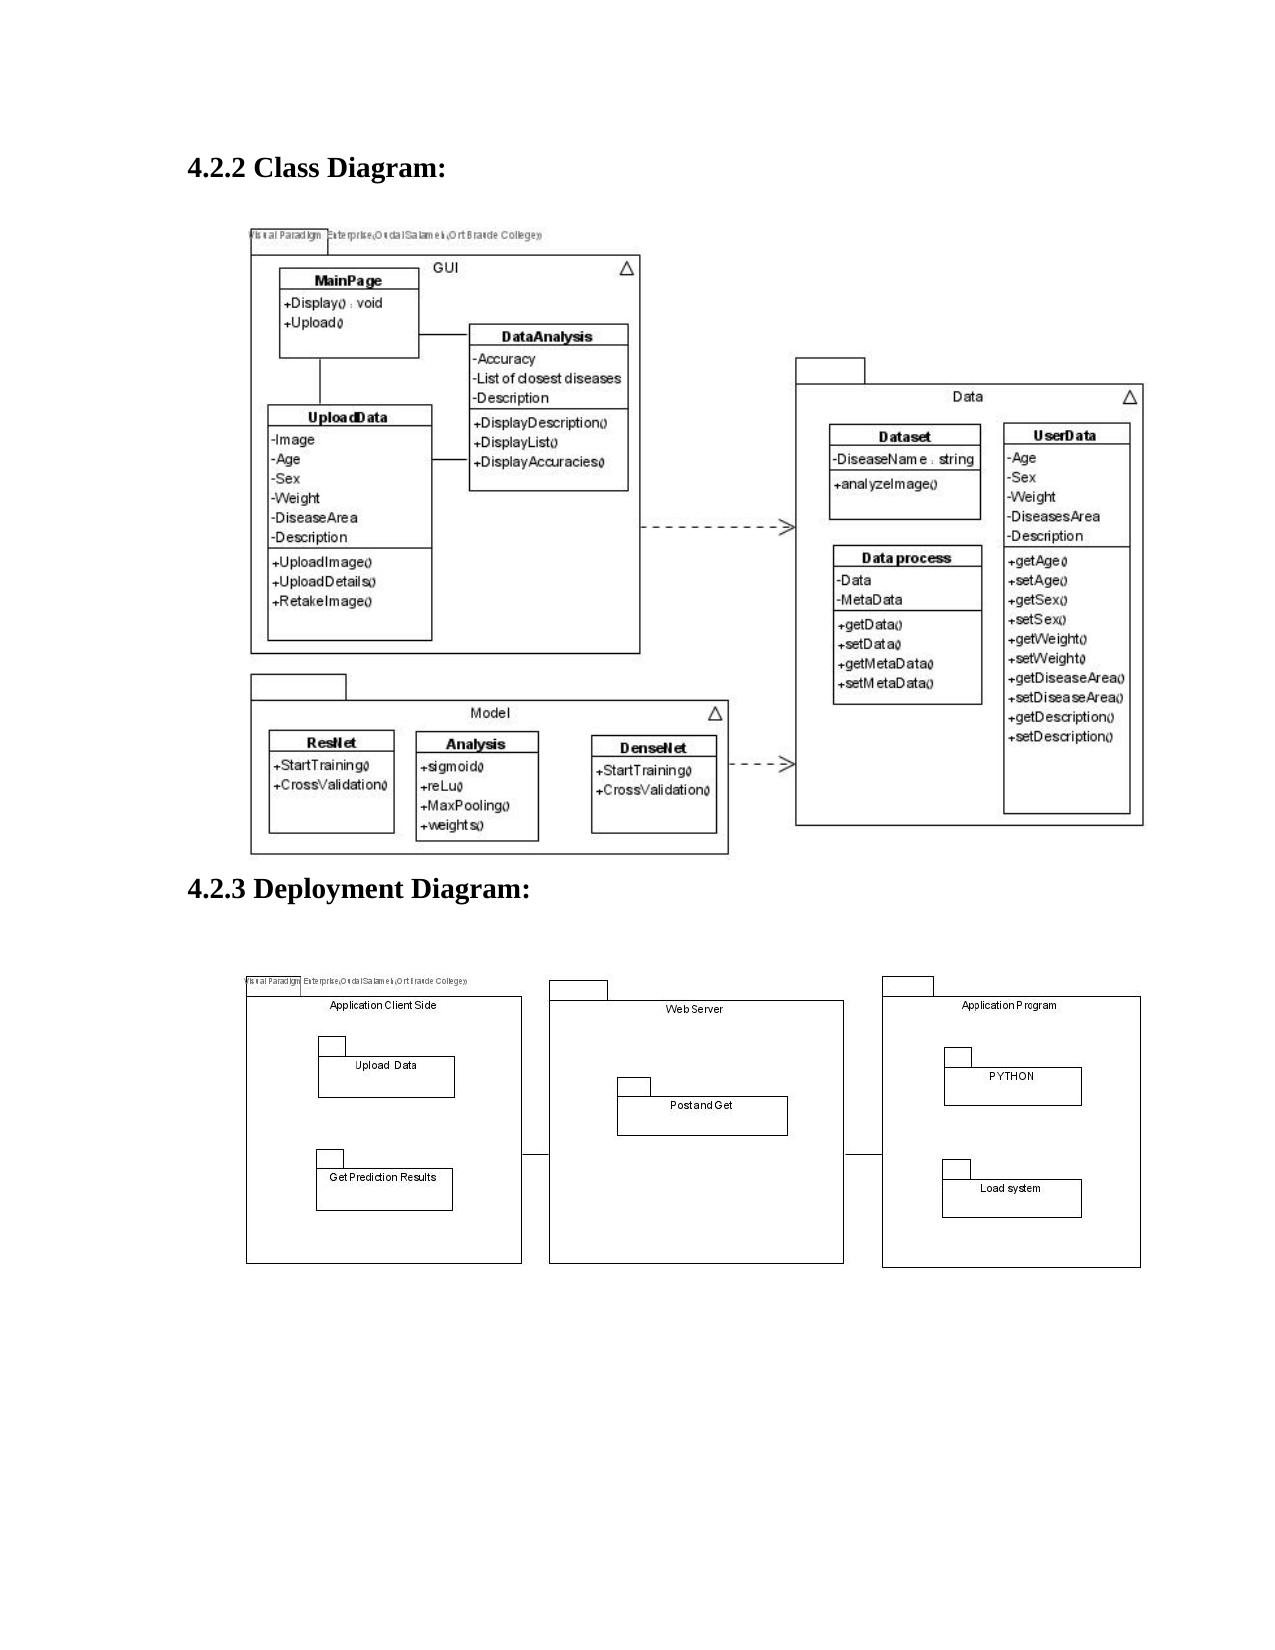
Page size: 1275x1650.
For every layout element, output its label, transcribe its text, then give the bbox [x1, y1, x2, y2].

text 4.2.2 Class Diagram: [187, 150, 1087, 183]
picture [244, 974, 1144, 1271]
text 4.2.3 Deployment Diagram: [187, 871, 1087, 904]
picture [248, 227, 1149, 860]
